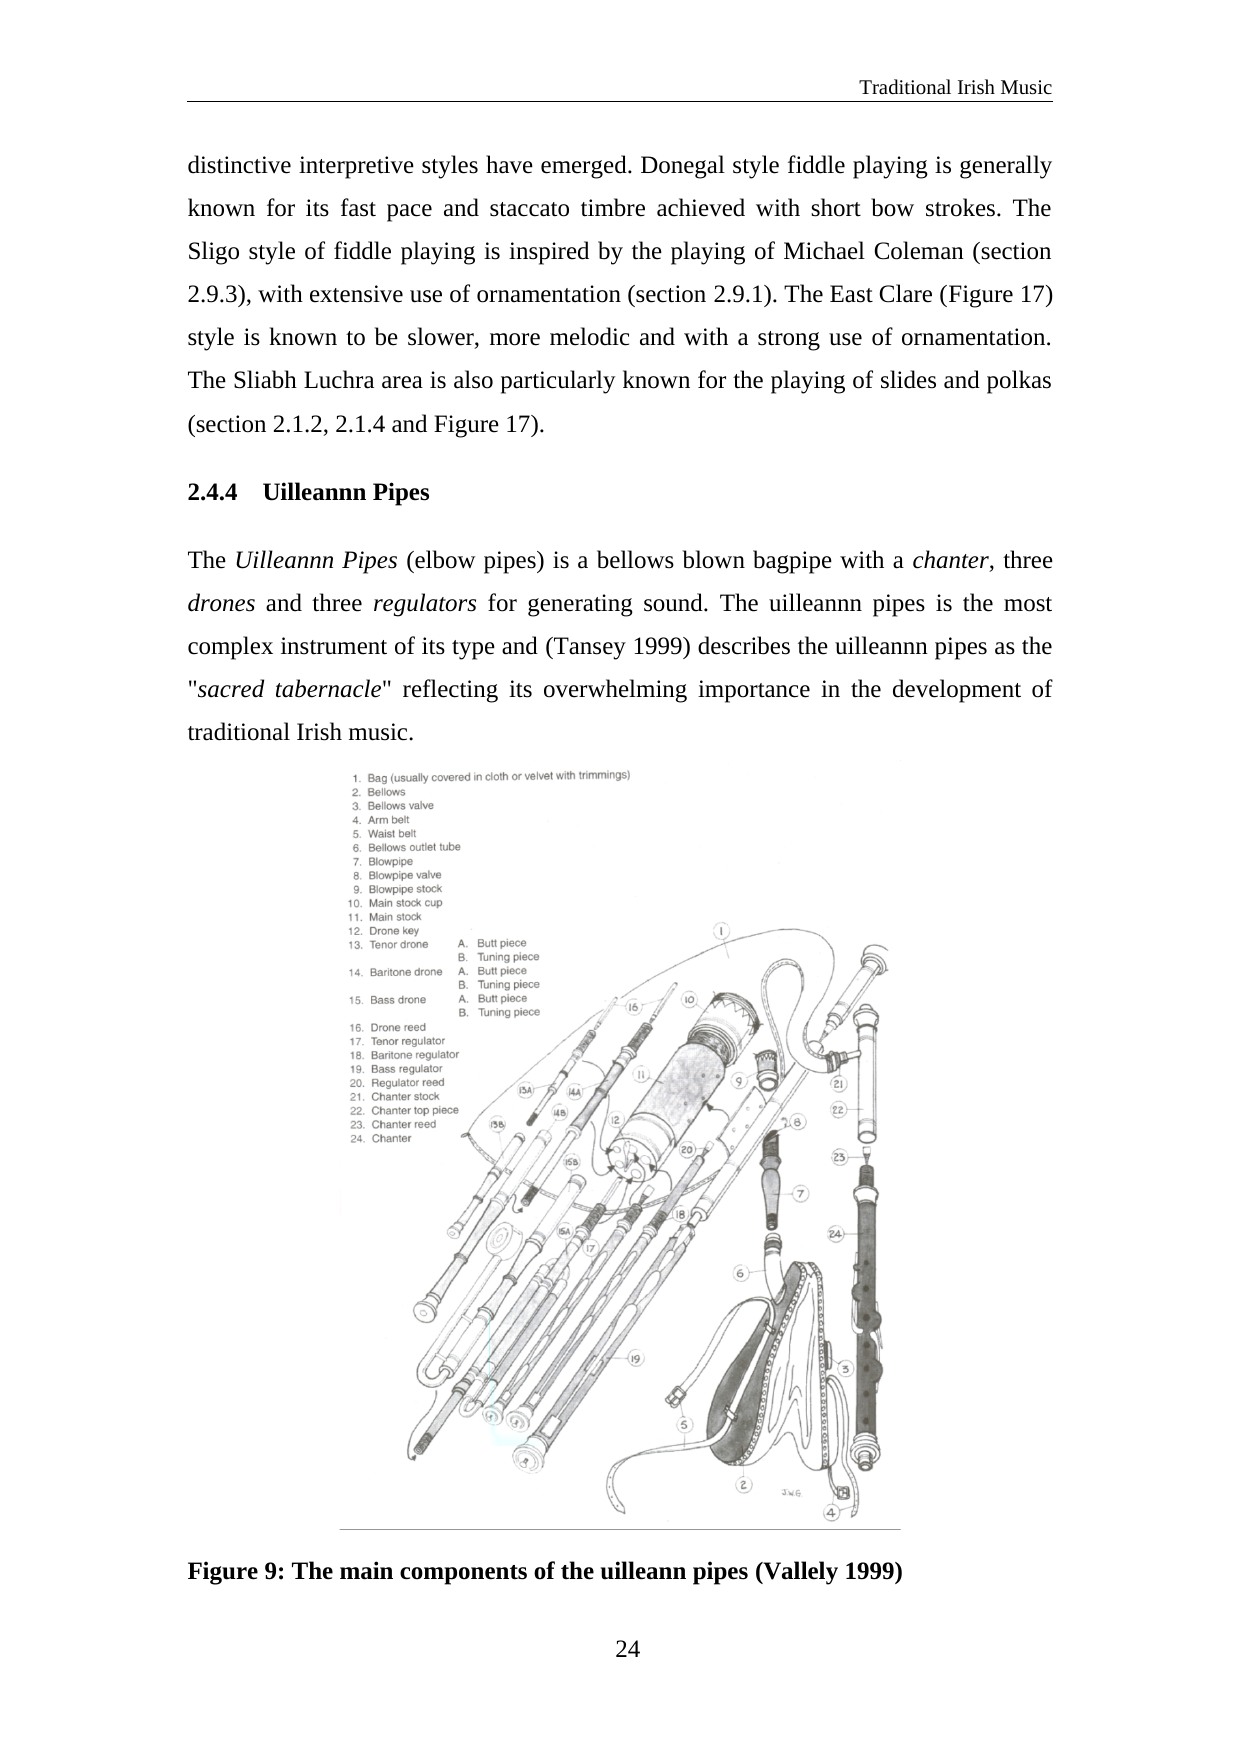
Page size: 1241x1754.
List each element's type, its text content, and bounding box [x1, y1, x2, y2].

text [187, 150, 1053, 437]
subtitle Uilleannn Pipes [187, 477, 1053, 506]
text The Uilleannn Pipes (elbow pipes) is a bellows blown bagpipe with a chanter, three drones and three regulators for generating sound. The uilleannn pipes is the most complex instrument of its type and describes the uilleannn pipes as the "sacred tabernacle" reflecting its overwhelming importance in the development of traditional Irish music. [187, 545, 1053, 746]
picture [339, 760, 901, 1530]
